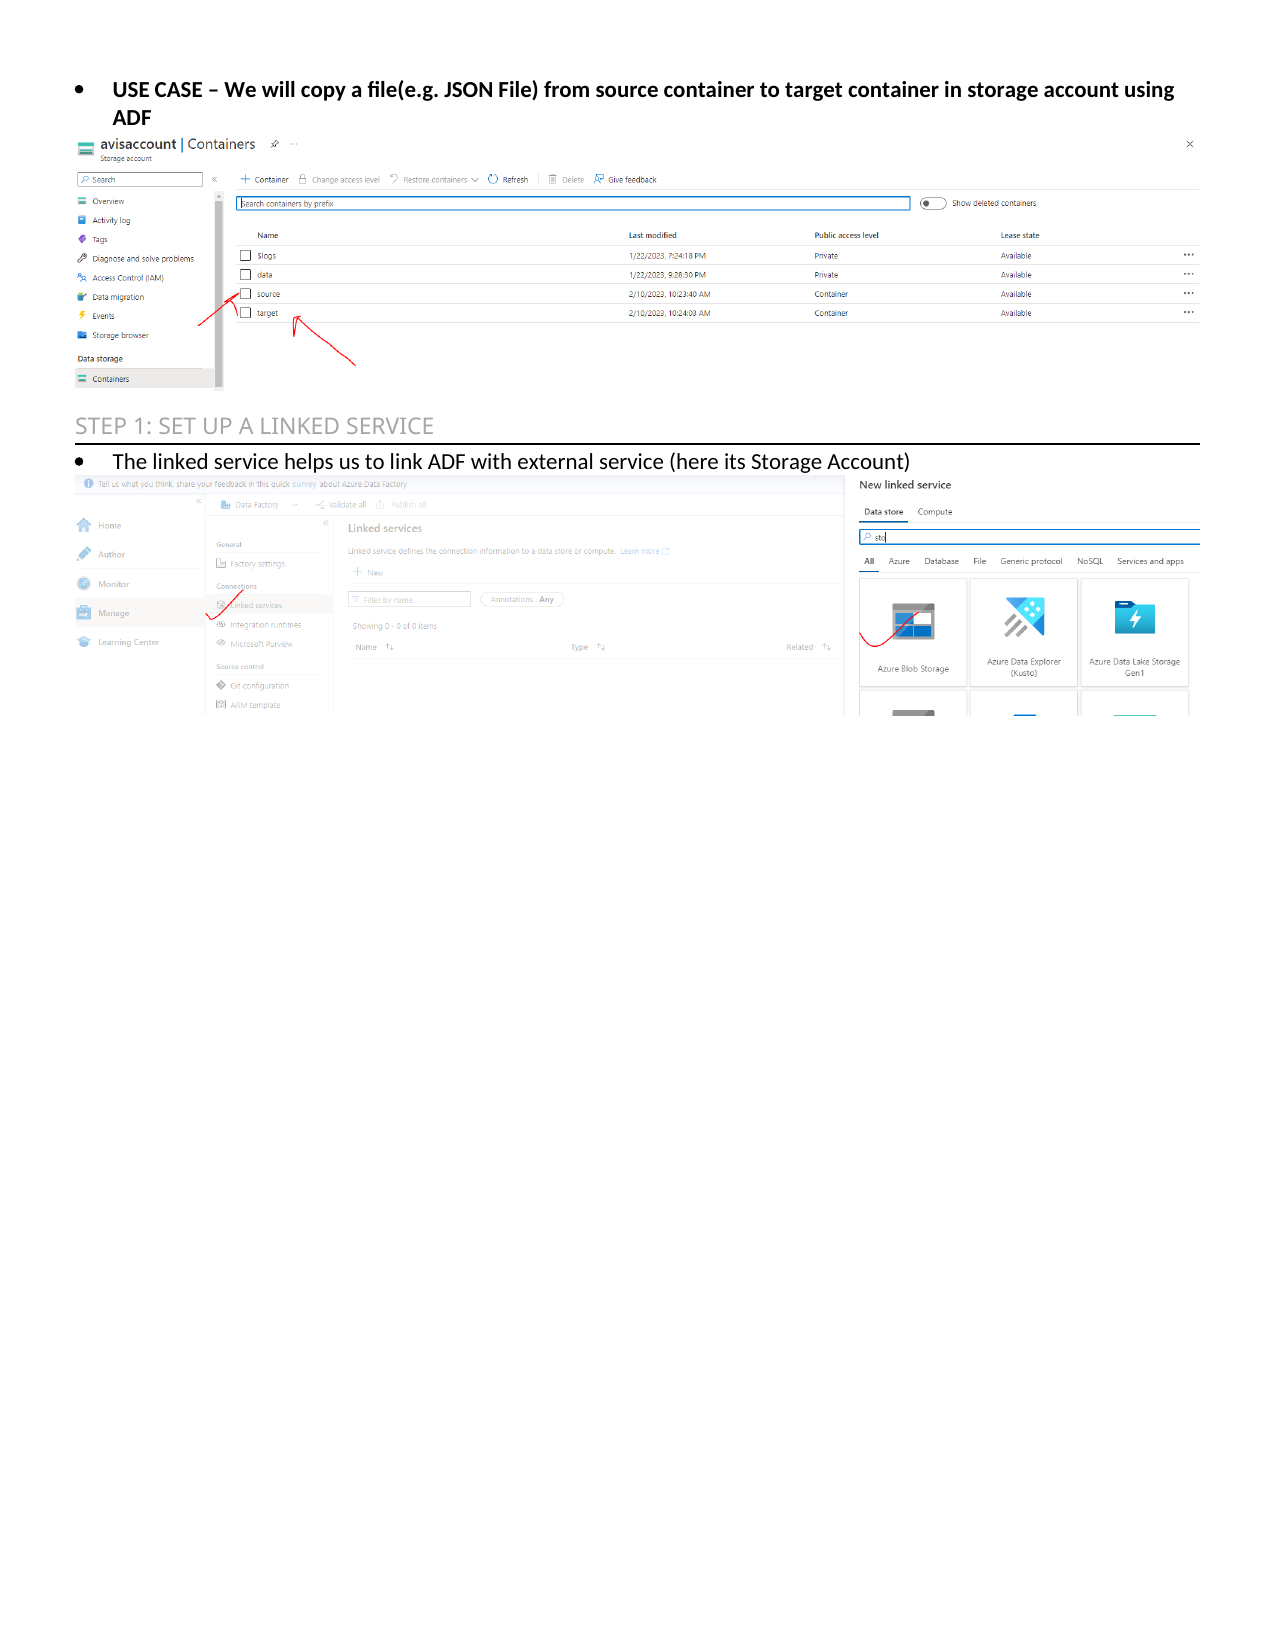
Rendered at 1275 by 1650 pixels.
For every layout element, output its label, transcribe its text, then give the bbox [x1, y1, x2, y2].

list USE CASE – We will copy a file(e.g. JSON File) from source container to target container in storage account using ADF [75, 75, 1200, 131]
picture [75, 475, 1200, 716]
subtitle STEP 1: SET UP A LINKED SERVICE [75, 410, 1200, 443]
picture [75, 131, 1200, 391]
list The linked service helps us to link ADF with external service (here its Storage Account) [75, 447, 1200, 475]
